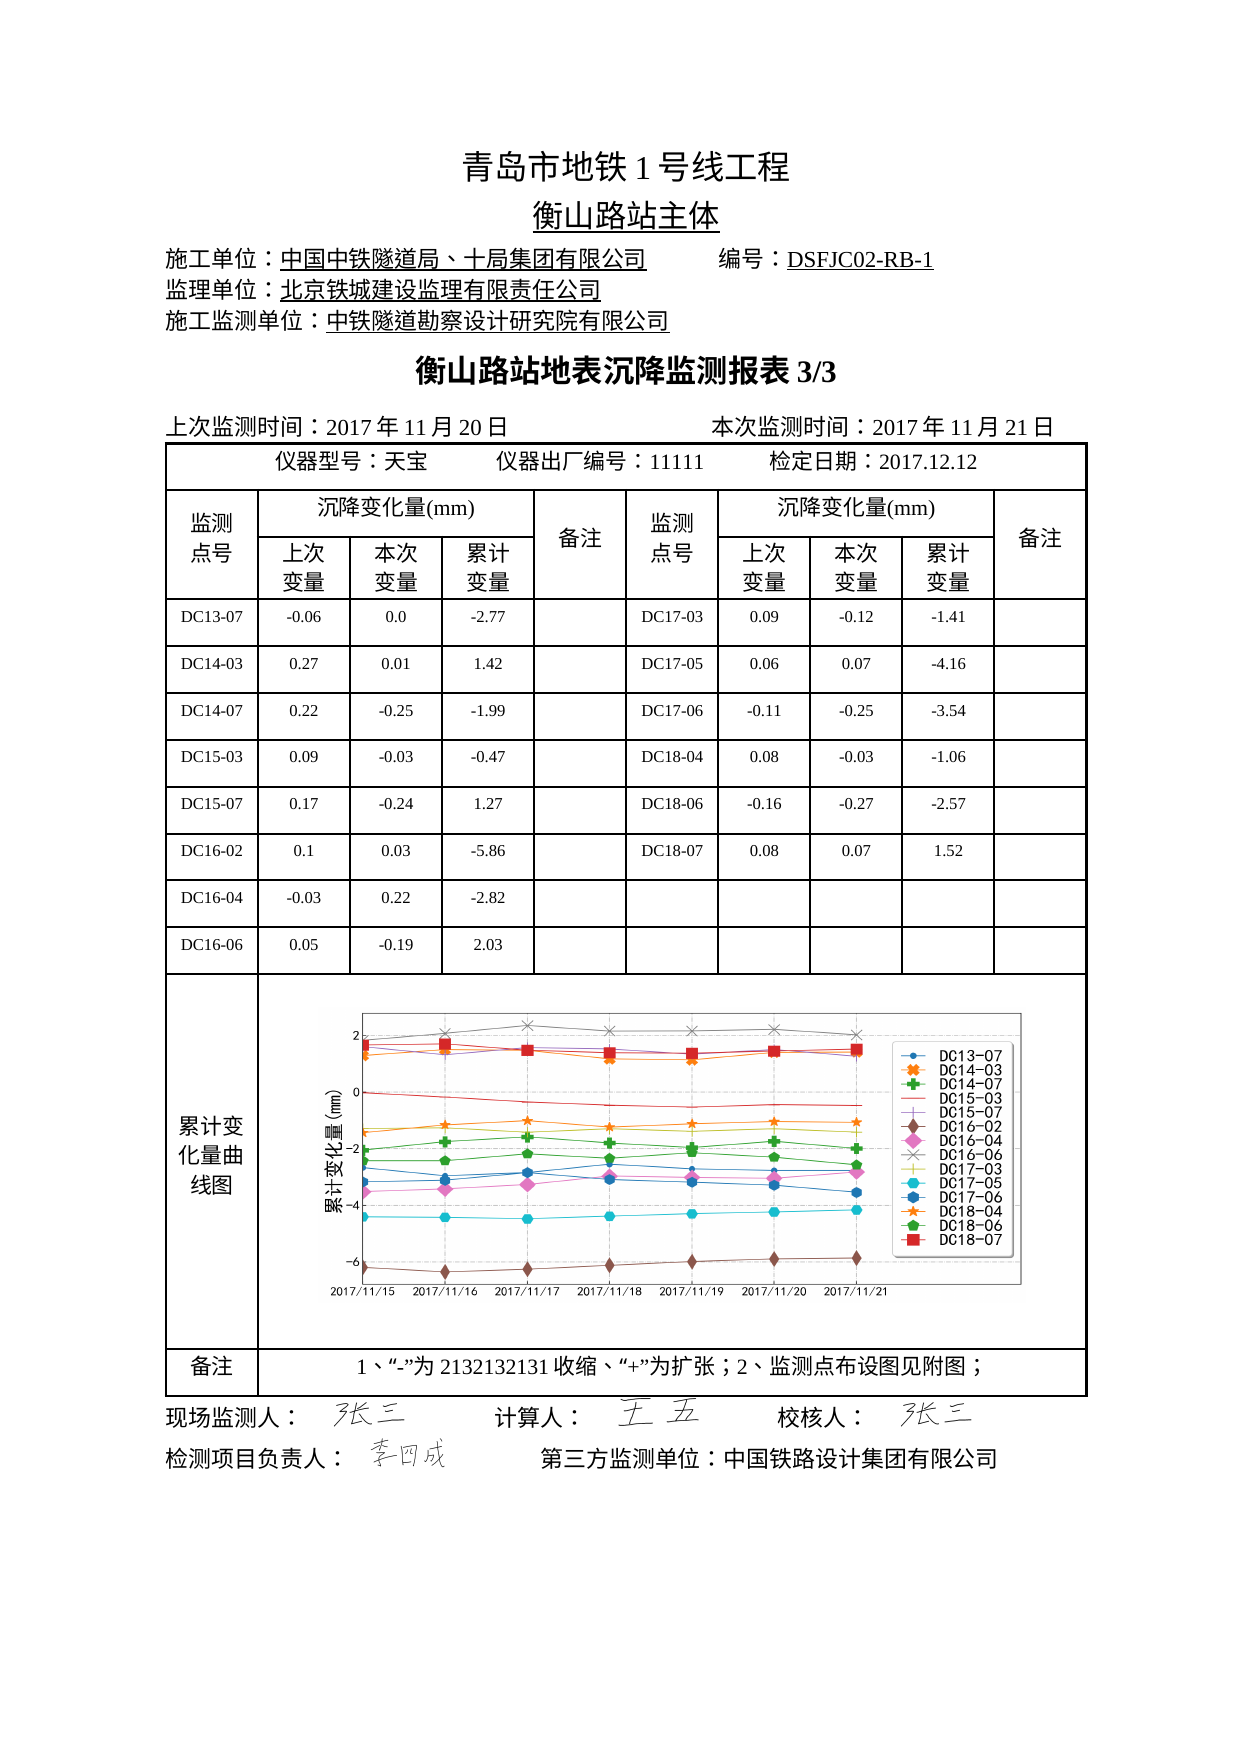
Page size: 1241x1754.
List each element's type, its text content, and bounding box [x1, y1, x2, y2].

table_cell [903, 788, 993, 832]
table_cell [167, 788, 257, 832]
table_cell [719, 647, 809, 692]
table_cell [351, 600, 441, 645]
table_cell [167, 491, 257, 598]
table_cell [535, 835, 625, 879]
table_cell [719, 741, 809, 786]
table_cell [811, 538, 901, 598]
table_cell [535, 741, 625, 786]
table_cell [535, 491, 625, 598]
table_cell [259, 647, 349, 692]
text 上次监测时间：2017年11月20日 本次监测时间：2017年11月21日 [165, 411, 1087, 442]
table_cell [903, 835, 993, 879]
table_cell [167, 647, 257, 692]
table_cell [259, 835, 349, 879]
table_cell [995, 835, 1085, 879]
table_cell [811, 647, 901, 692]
text 施工单位：中国中铁隧道局、十局集团有限公司 编号：DSFJC02-RB-1 [165, 243, 1087, 274]
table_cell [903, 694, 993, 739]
text 检测项目负责人： 第三方监测单位：中国铁路设计集团有限公司 [165, 1438, 1087, 1474]
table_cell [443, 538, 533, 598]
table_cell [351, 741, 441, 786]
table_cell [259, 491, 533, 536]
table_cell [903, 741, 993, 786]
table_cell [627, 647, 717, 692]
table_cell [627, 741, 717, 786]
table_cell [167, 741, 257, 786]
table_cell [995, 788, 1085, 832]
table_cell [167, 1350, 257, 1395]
picture [888, 1397, 1007, 1427]
text 监理单位：北京铁城建设监理有限责任公司 [165, 274, 1087, 305]
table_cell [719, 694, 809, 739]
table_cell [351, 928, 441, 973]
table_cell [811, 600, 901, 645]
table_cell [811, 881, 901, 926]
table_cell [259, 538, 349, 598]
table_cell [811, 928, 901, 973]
text 衡山路站地表沉降监测报表3/3 [165, 349, 1087, 392]
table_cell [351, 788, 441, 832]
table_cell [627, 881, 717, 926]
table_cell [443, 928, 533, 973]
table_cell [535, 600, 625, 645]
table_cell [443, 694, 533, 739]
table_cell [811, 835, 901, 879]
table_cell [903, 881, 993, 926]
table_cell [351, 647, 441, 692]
text 施工监测单位：中铁隧道勘察设计研究院有限公司 [165, 305, 1087, 337]
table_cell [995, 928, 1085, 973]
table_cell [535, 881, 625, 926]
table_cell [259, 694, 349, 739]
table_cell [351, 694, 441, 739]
picture [321, 1397, 440, 1427]
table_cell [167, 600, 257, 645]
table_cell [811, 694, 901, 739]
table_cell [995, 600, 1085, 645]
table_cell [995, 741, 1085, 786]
picture [367, 1437, 486, 1468]
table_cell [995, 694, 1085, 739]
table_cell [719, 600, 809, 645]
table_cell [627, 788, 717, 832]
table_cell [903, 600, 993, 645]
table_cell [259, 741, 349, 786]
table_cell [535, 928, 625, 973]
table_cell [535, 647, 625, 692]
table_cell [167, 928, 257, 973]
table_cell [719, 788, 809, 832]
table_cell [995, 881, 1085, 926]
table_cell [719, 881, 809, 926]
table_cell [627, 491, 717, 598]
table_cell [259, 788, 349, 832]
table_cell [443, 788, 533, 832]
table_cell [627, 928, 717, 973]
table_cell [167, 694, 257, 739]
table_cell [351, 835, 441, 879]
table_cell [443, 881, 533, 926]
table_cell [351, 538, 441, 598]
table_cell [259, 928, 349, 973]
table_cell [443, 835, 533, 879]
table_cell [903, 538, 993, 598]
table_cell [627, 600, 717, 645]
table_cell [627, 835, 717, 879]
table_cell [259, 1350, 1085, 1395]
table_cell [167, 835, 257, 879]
text 青岛市地铁1号线工程 [165, 159, 1087, 184]
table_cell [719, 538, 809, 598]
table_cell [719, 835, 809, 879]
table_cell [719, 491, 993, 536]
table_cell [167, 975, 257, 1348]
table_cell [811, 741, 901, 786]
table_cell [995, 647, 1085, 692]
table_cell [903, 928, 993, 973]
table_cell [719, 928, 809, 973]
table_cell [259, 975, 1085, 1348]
text 衡山路站主体 [165, 184, 1087, 239]
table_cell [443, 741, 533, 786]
picture [317, 1007, 1027, 1303]
picture [604, 1397, 723, 1427]
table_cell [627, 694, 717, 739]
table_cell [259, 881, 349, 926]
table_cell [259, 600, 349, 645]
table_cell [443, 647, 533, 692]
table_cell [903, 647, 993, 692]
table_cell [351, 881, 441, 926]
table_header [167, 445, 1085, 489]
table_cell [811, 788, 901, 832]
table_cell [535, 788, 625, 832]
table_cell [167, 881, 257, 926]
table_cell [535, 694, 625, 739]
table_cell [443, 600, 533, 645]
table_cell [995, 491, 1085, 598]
